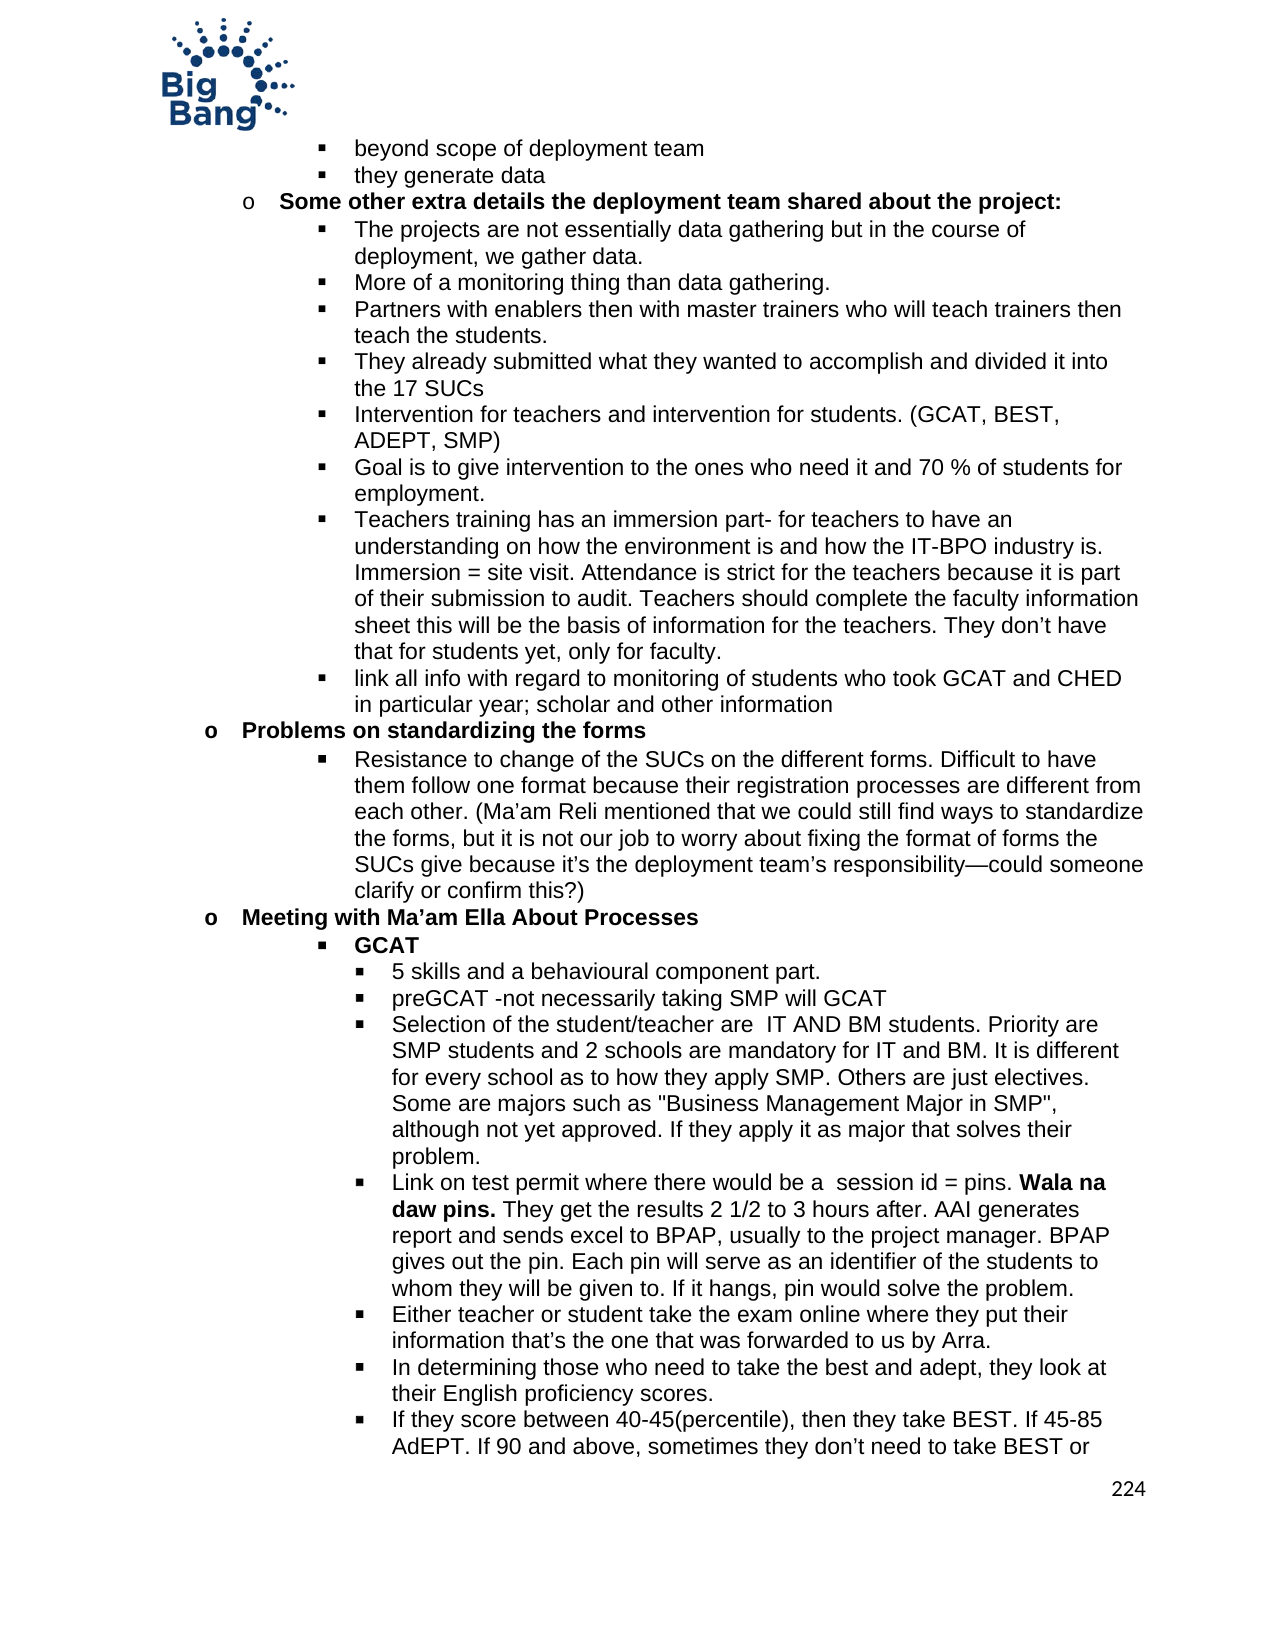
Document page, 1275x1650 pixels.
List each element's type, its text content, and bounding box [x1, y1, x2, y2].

list Problems on standardizing the forms [204, 717, 1146, 746]
list link all info with regard to monitoring of students who took GCAT and CHED in particular year; scholar and other information [317, 664, 1146, 717]
list More of a monitoring thing than data gathering. [317, 269, 1146, 296]
list They already submitted what they wanted to accomplish and divided it into the 17 SUCs [317, 348, 1146, 401]
list they generate data [317, 162, 1146, 188]
list In determining those who need to take the best and adept, they look at their English proficiency scores. [354, 1354, 1146, 1406]
list Partners with enablers then with master trainers who will teach trainers then teach the students. [317, 296, 1146, 348]
list GCAT [317, 932, 1146, 958]
list Selection of the student/teacher are IT AND BM students. Priority are SMP students and 2 schools are mandatory for IT and BM. It is different for every school as to how they apply SMP. Others are just electives. Some are majors such as "Business Management Major in SMP", although not yet approved. If they apply it as major that solves their problem. [354, 1011, 1146, 1169]
list Resistance to change of the SUCs on the different forms. Difficult to have them follow one format because their registration processes are different from each other. (Ma’am Reli mentioned that we could still find ways to standardize the forms, but it is not our job to worry about fixing the format of forms the SUCs give because it’s the deployment team’s responsibility—could someone clarify or confirm this?) [317, 746, 1146, 904]
list Intervention for teachers and intervention for students. (GCAT, BEST, ADEPT, SMP) [317, 401, 1146, 454]
list Link on test permit where there would be a session id = pins. Wala na daw pins. They get the results 2 1/2 to 3 hours after. AAI generates report and sends excel to BPAP, usually to the project manager. BPAP gives out the pin. Each pin will serve as an identifier of the students to whom they will be given to. If it hangs, pin would solve the problem. [354, 1169, 1146, 1301]
list Teachers training has an immersion part- for teachers to have an understanding on how the environment is and how the IT-BPO industry is. Immersion = site visit. Attendance is strict for the teachers because it is part of their submission to audit. Teachers should complete the faculty information sheet this will be the basis of information for the teachers. They don’t have that for students yet, only for faculty. [317, 506, 1146, 664]
picture [147, 11, 302, 138]
list beyond scope of deployment team [317, 135, 1146, 162]
list Either teacher or student take the exam online where they put their information that’s the one that was forwarded to us by Arra. [354, 1301, 1146, 1354]
list 5 skills and a behavioural component part. [354, 958, 1146, 985]
list The projects are not essentially data gathering but in the course of deployment, we gather data. [317, 216, 1146, 269]
list Meeting with Ma’am Ella About Processes [204, 904, 1146, 932]
list preGCAT -not necessarily taking SMP will GCAT [354, 985, 1146, 1011]
list Goal is to give intervention to the ones who need it and 70 % of students for employment. [317, 454, 1146, 506]
list Some other extra details the deployment team shared about the project: [242, 188, 1146, 216]
